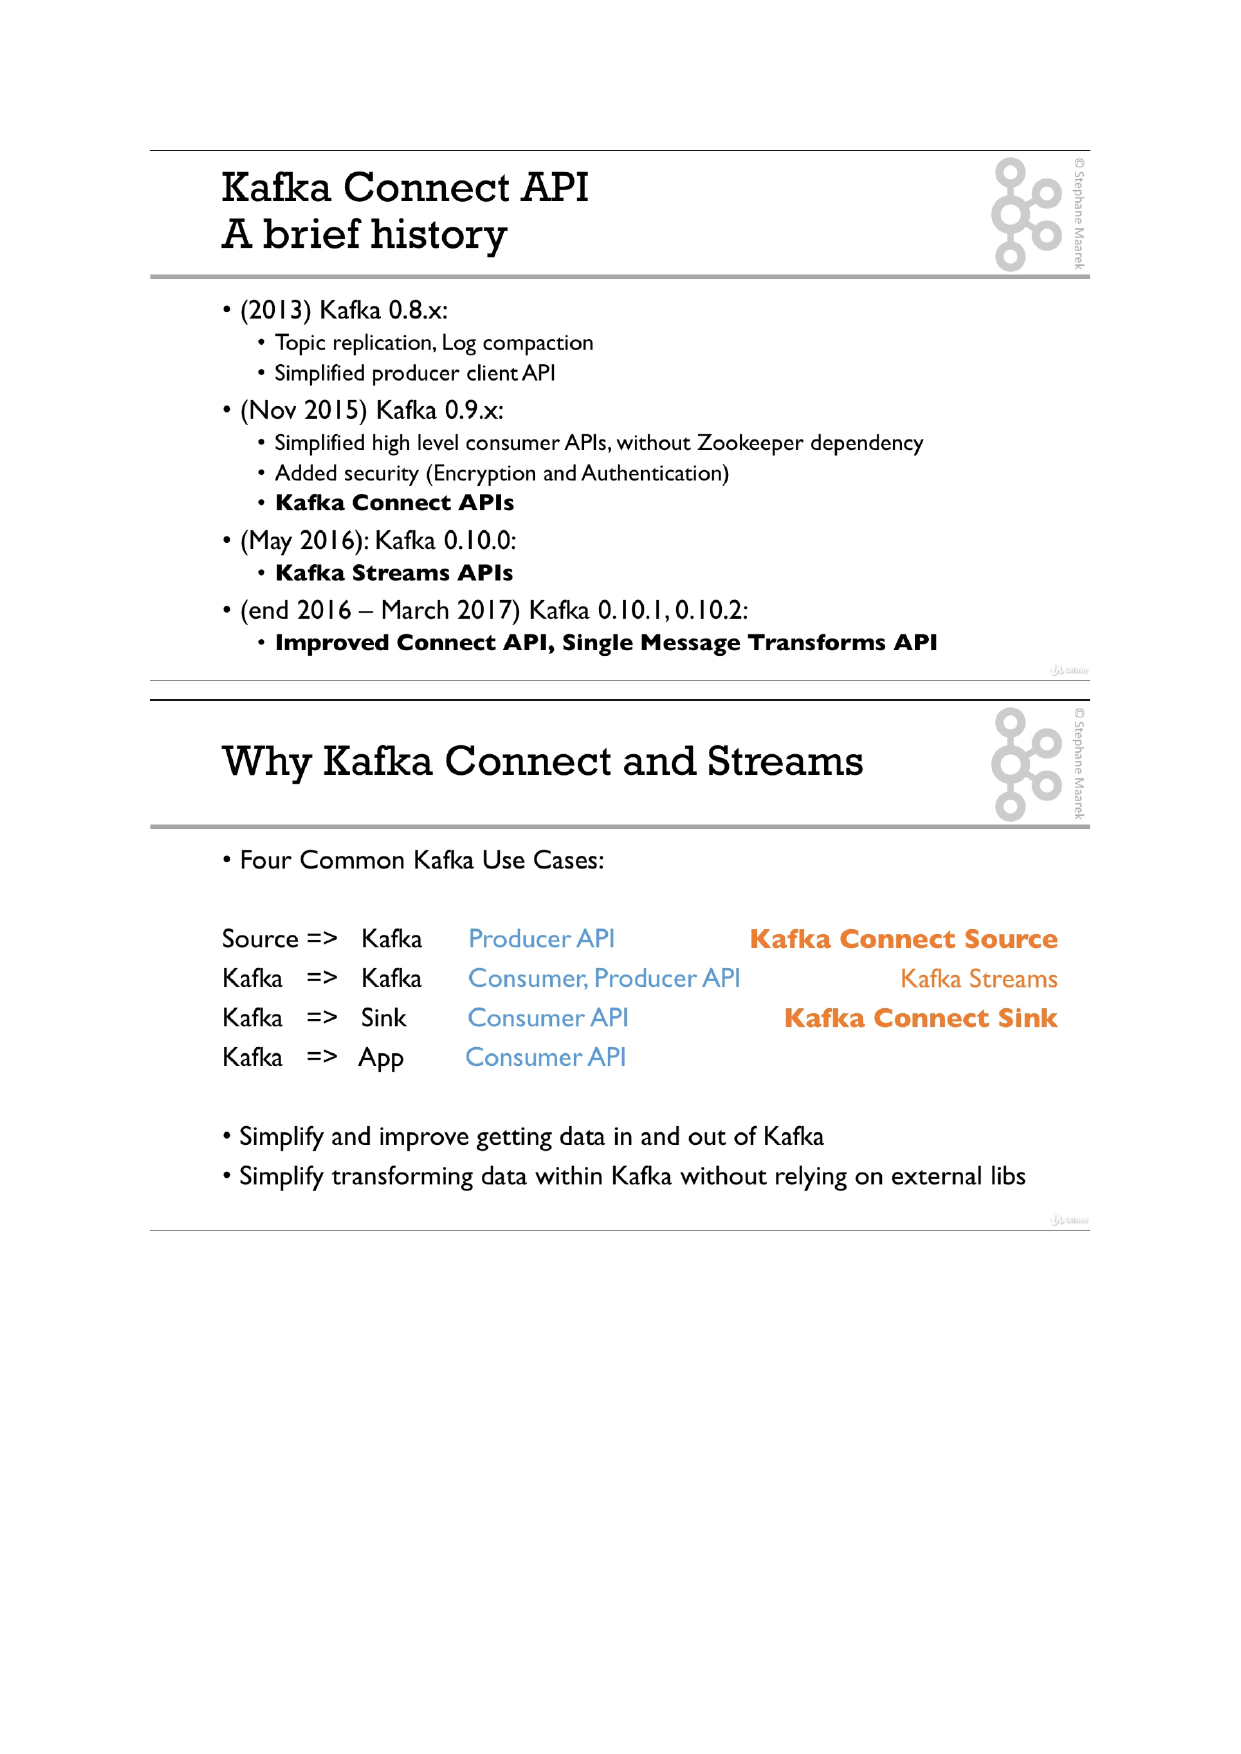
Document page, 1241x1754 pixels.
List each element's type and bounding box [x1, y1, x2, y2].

picture [150, 699, 1091, 1231]
picture [150, 150, 1091, 681]
